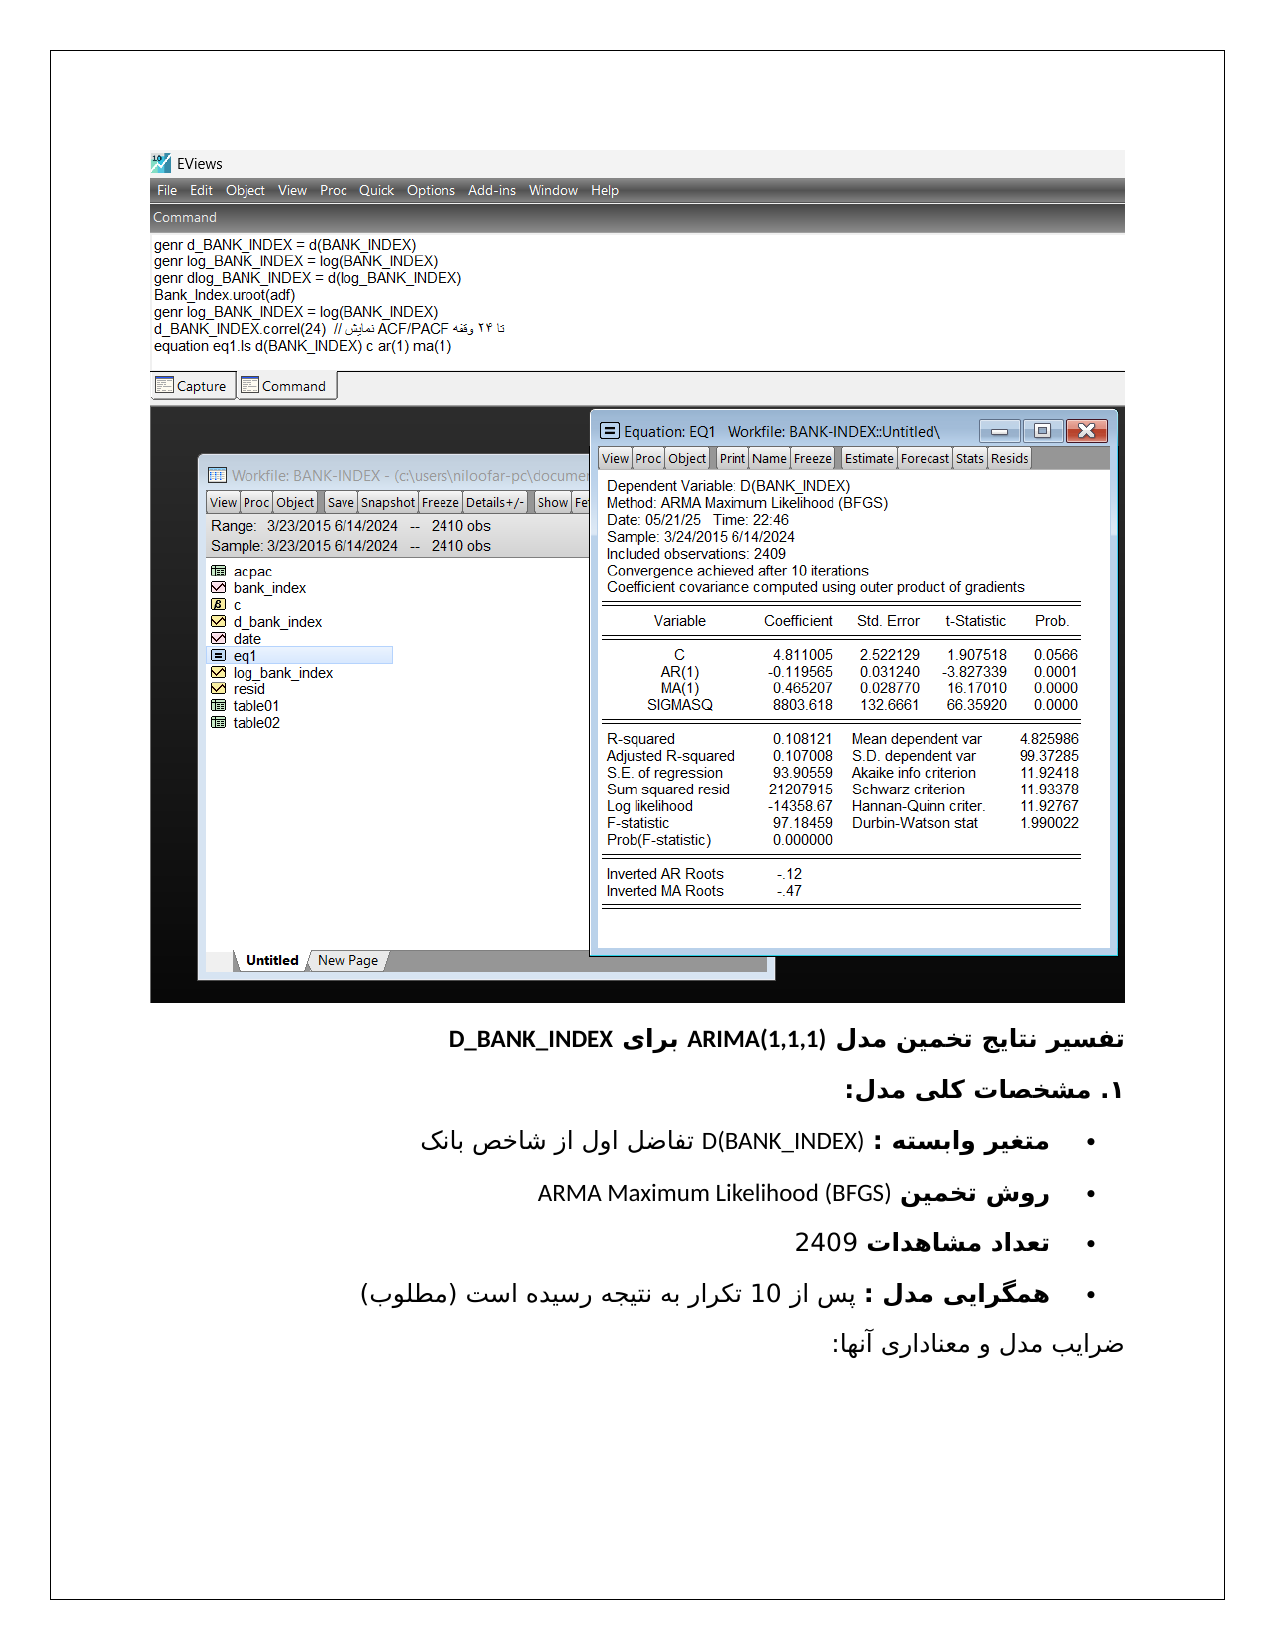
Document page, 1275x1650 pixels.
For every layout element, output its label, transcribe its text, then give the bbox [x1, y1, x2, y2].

text تفسیر نتایج تخمین مدل ARIMA(1,1,1) برای D_BANK_INDEX [150, 1023, 1125, 1054]
text ۱. مشخصات کلی مدل: [150, 1075, 1125, 1104]
picture [150, 150, 1125, 1003]
text ضرایب مدل و معناداری آنها: [150, 1329, 1125, 1358]
list همگرایی مدل : پس از 10 تکرار به نتیجه رسیده است (مطلوب) [150, 1279, 1087, 1308]
list تعداد مشاهدات 2409 [150, 1229, 1087, 1258]
list روش تخمین ARMA Maximum Likelihood (BFGS) [150, 1177, 1087, 1207]
list متغیر وابسته : D(BANK_INDEX) تفاضل اول از شاخص بانک [150, 1125, 1087, 1156]
